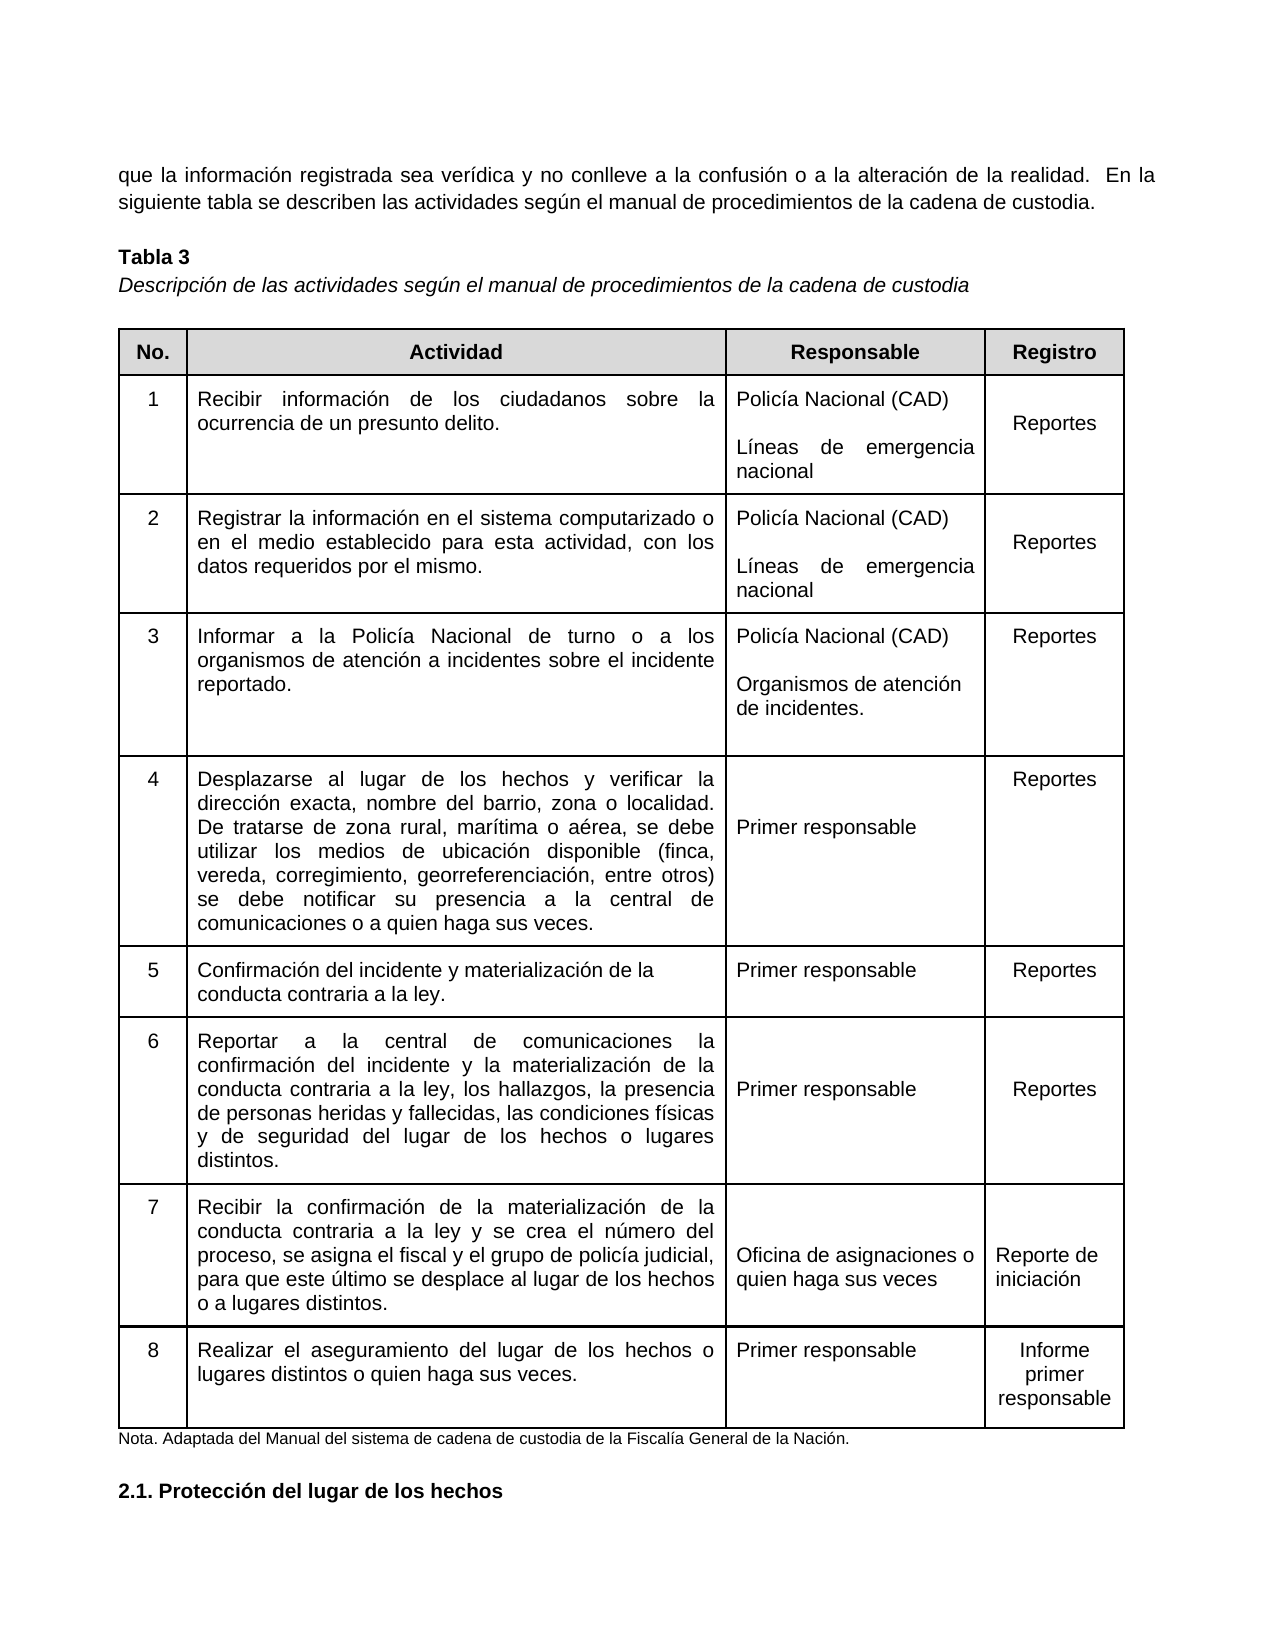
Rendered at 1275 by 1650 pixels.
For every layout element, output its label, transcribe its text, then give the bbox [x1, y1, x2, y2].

table_cell 1 [120, 376, 186, 493]
table_cell Policía Nacional (CAD) Organismos de atención de incidentes. [727, 614, 984, 754]
table_cell Reporte de iniciación [986, 1185, 1123, 1325]
table_header No. [120, 330, 186, 374]
table_header Actividad [188, 330, 725, 374]
table_cell Recibir la confirmación de la materialización de la conducta contraria a la ley y se crea el número del proceso, se asigna el fiscal y el grupo de policía judicial, para que este último se desplace al lugar de los hechos o a lugares distintos. [188, 1185, 725, 1325]
table_cell Realizar el aseguramiento del lugar de los hechos o lugares distintos o quien haga sus veces. [188, 1328, 725, 1427]
table_cell 6 [120, 1018, 186, 1183]
table_cell Reportes [986, 495, 1123, 612]
table_cell Recibir información de los ciudadanos sobre la ocurrencia de un presunto delito. [188, 376, 725, 493]
table_cell 3 [120, 614, 186, 754]
table_cell 2 [120, 495, 186, 612]
table_cell Reportes [986, 1018, 1123, 1183]
table_cell Registrar la información en el sistema computarizado o en el medio establecido para esta actividad, con los datos requeridos por el mismo. [188, 495, 725, 612]
text Tabla 3 [118, 245, 1157, 269]
text Nota. Adaptada del Manual del sistema de cadena de custodia de la Fiscalía General de la Nación. [118, 1429, 1157, 1448]
table_cell 4 [120, 757, 186, 945]
text Descripción de las actividades según el manual de procedimientos de la cadena de custodia [118, 272, 1157, 296]
table_header Registro [986, 330, 1123, 374]
table_header Responsable [727, 330, 984, 374]
table_cell Reportes [986, 947, 1123, 1016]
table_cell 8 [120, 1328, 186, 1427]
table_cell Primer responsable [727, 947, 984, 1016]
table_cell Oficina de asignaciones o quien haga sus veces [727, 1185, 984, 1325]
table_cell Policía Nacional (CAD) Líneas de emergencia nacional [727, 495, 984, 612]
table_cell Desplazarse al lugar de los hechos y verificar la dirección exacta, nombre del barrio, zona o localidad. De tratarse de zona rural, marítima o aérea, se debe utilizar los medios de ubicación disponible (finca, vereda, corregimiento, georreferenciación, entre otros) se debe notificar su presencia a la central de comunicaciones o a quien haga sus veces. [188, 757, 725, 945]
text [118, 162, 1157, 214]
table_cell Reportes [986, 614, 1123, 754]
text 2.1. Protección del lugar de los hechos [118, 1478, 1157, 1502]
table_cell Confirmación del incidente y materialización de la conducta contraria a la ley. [188, 947, 725, 1016]
table_cell Primer responsable [727, 1018, 984, 1183]
table_cell Primer responsable [727, 757, 984, 945]
table_cell Reportar a la central de comunicaciones la confirmación del incidente y la materialización de la conducta contraria a la ley, los hallazgos, la presencia de personas heridas y fallecidas, las condiciones físicas y de seguridad del lugar de los hechos o lugares distintos. [188, 1018, 725, 1183]
table_cell Informar a la Policía Nacional de turno o a los organismos de atención a incidentes sobre el incidente reportado. [188, 614, 725, 754]
table_cell Informe primer responsable [986, 1328, 1123, 1427]
table_cell Reportes [986, 757, 1123, 945]
table_cell Reportes [986, 376, 1123, 493]
table_cell Policía Nacional (CAD) Líneas de emergencia nacional [727, 376, 984, 493]
table_cell Primer responsable [727, 1328, 984, 1427]
table_cell 7 [120, 1185, 186, 1325]
table_cell 5 [120, 947, 186, 1016]
